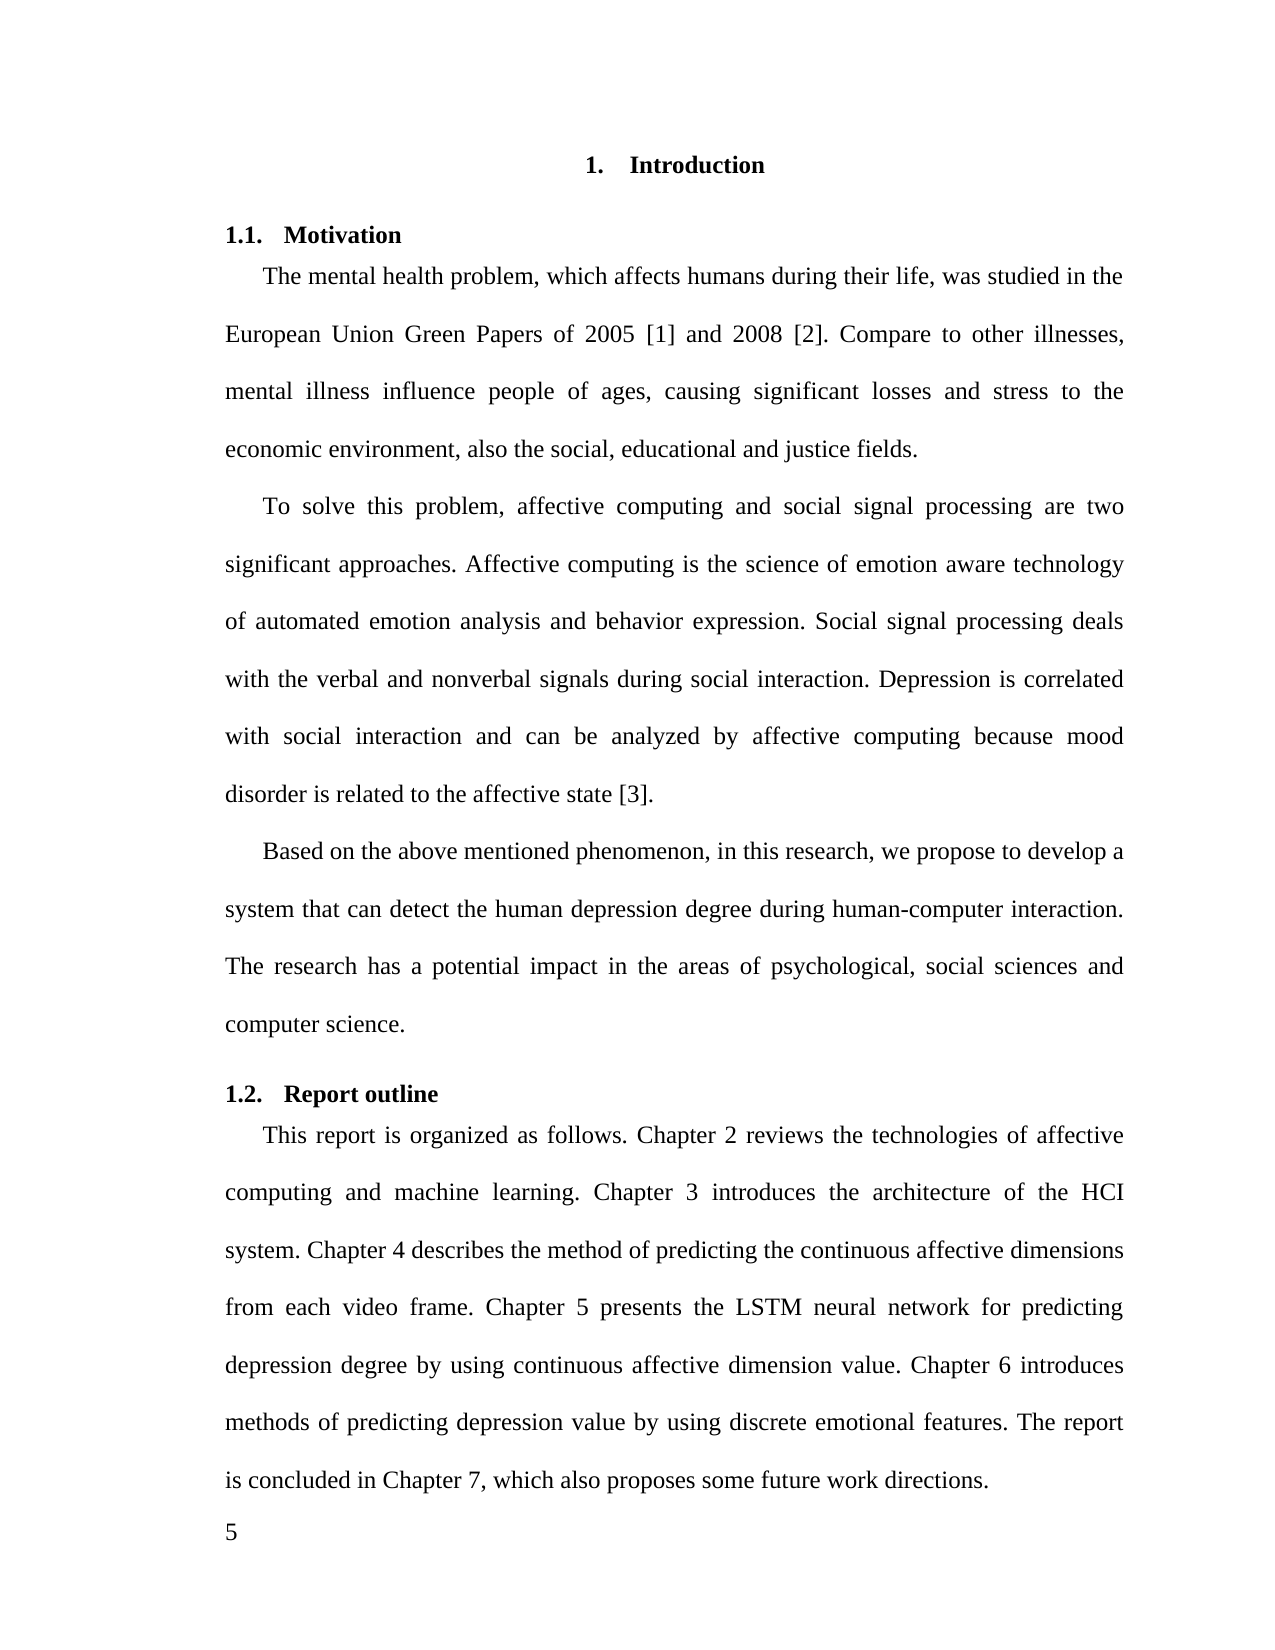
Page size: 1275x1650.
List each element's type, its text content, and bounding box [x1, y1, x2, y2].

subtitle Introduction [225, 150, 1125, 179]
subtitle Report outline [225, 1079, 1125, 1107]
text The mental health problem, which affects humans during their life, was studied in the European Union Green Papers of 2005 [1] and 2008 [2]. Compare to other illnesses, mental illness influence people of ages, causing significant losses and stress to the economic environment, also the social, educational and justice fields. [225, 261, 1125, 462]
text This report is organized as follows. Chapter 2 reviews the technologies of affective computing and machine learning. Chapter 3 introduces the architecture of the HCI system. Chapter 4 describes the method of predicting the continuous affective dimensions from each video frame. Chapter 5 presents the LSTM neural network for predicting depression degree by using continuous affective dimension value. Chapter 6 introduces methods of predicting depression value by using discrete emotional features. The report is concluded in Chapter 7, which also proposes some future work directions. [225, 1120, 1125, 1494]
text Based on the above mentioned phenomenon, in this research, we propose to develop a system that can detect the human depression degree during human-computer interaction. The research has a potential impact in the areas of psychological, social sciences and computer science. [225, 836, 1125, 1037]
subtitle Motivation [225, 220, 1125, 249]
text To solve this problem, affective computing and social signal processing are two significant approaches. Affective computing is the science of emotion aware technology of automated emotion analysis and behavior expression. Social signal processing deals with the verbal and nonverbal signals during social interaction. Depression is correlated with social interaction and can be analyzed by affective computing because mood disorder is related to the affective state [3]. [225, 491, 1125, 807]
